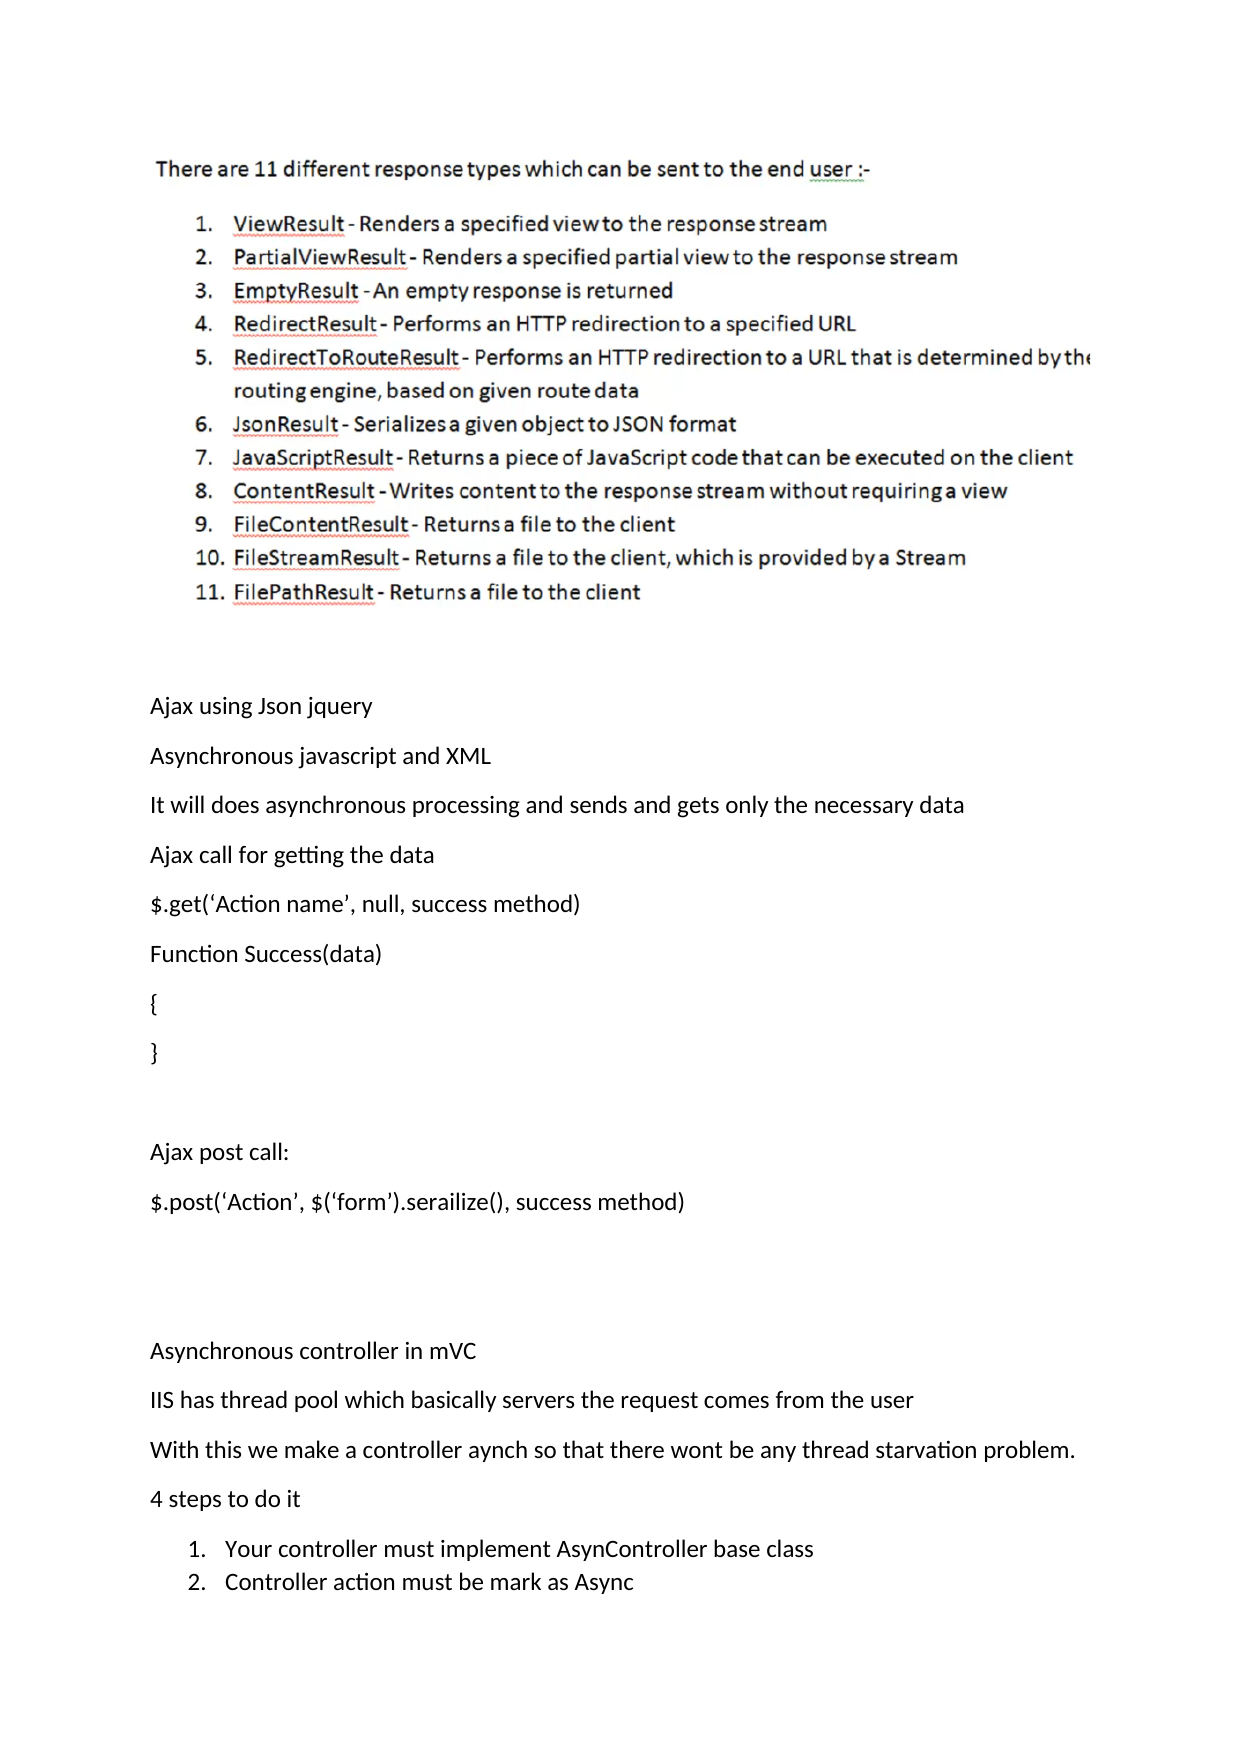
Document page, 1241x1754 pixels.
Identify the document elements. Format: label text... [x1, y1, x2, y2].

text Function Success(data) [150, 938, 1090, 969]
text IIS has thread pool which basically servers the request comes from the user [150, 1384, 1090, 1415]
text $.get(‘Action name’, null, success method) [150, 889, 1090, 919]
text Ajax call for getting the data [150, 839, 1090, 869]
list Controller action must be mark as Async [187, 1566, 1090, 1597]
text It will does asynchronous processing and sends and gets only the necessary data [150, 789, 1090, 820]
text Asynchronous controller in mVC [150, 1335, 1090, 1365]
text Ajax using Json jquery [150, 690, 1090, 721]
text 4 steps to do it [150, 1484, 1090, 1514]
picture [150, 150, 1091, 622]
text With this we make a controller aynch so that there wont be any thread starvation problem. [150, 1434, 1090, 1464]
text } [150, 1037, 1090, 1068]
text $.post(‘Action’, $(‘form’).serailize(), success method) [150, 1186, 1090, 1217]
text Ajax post call: [150, 1137, 1090, 1167]
list Your controller must implement AsynController base class [187, 1533, 1090, 1564]
text Asynchronous javascript and XML [150, 740, 1090, 770]
text { [150, 988, 1090, 1018]
